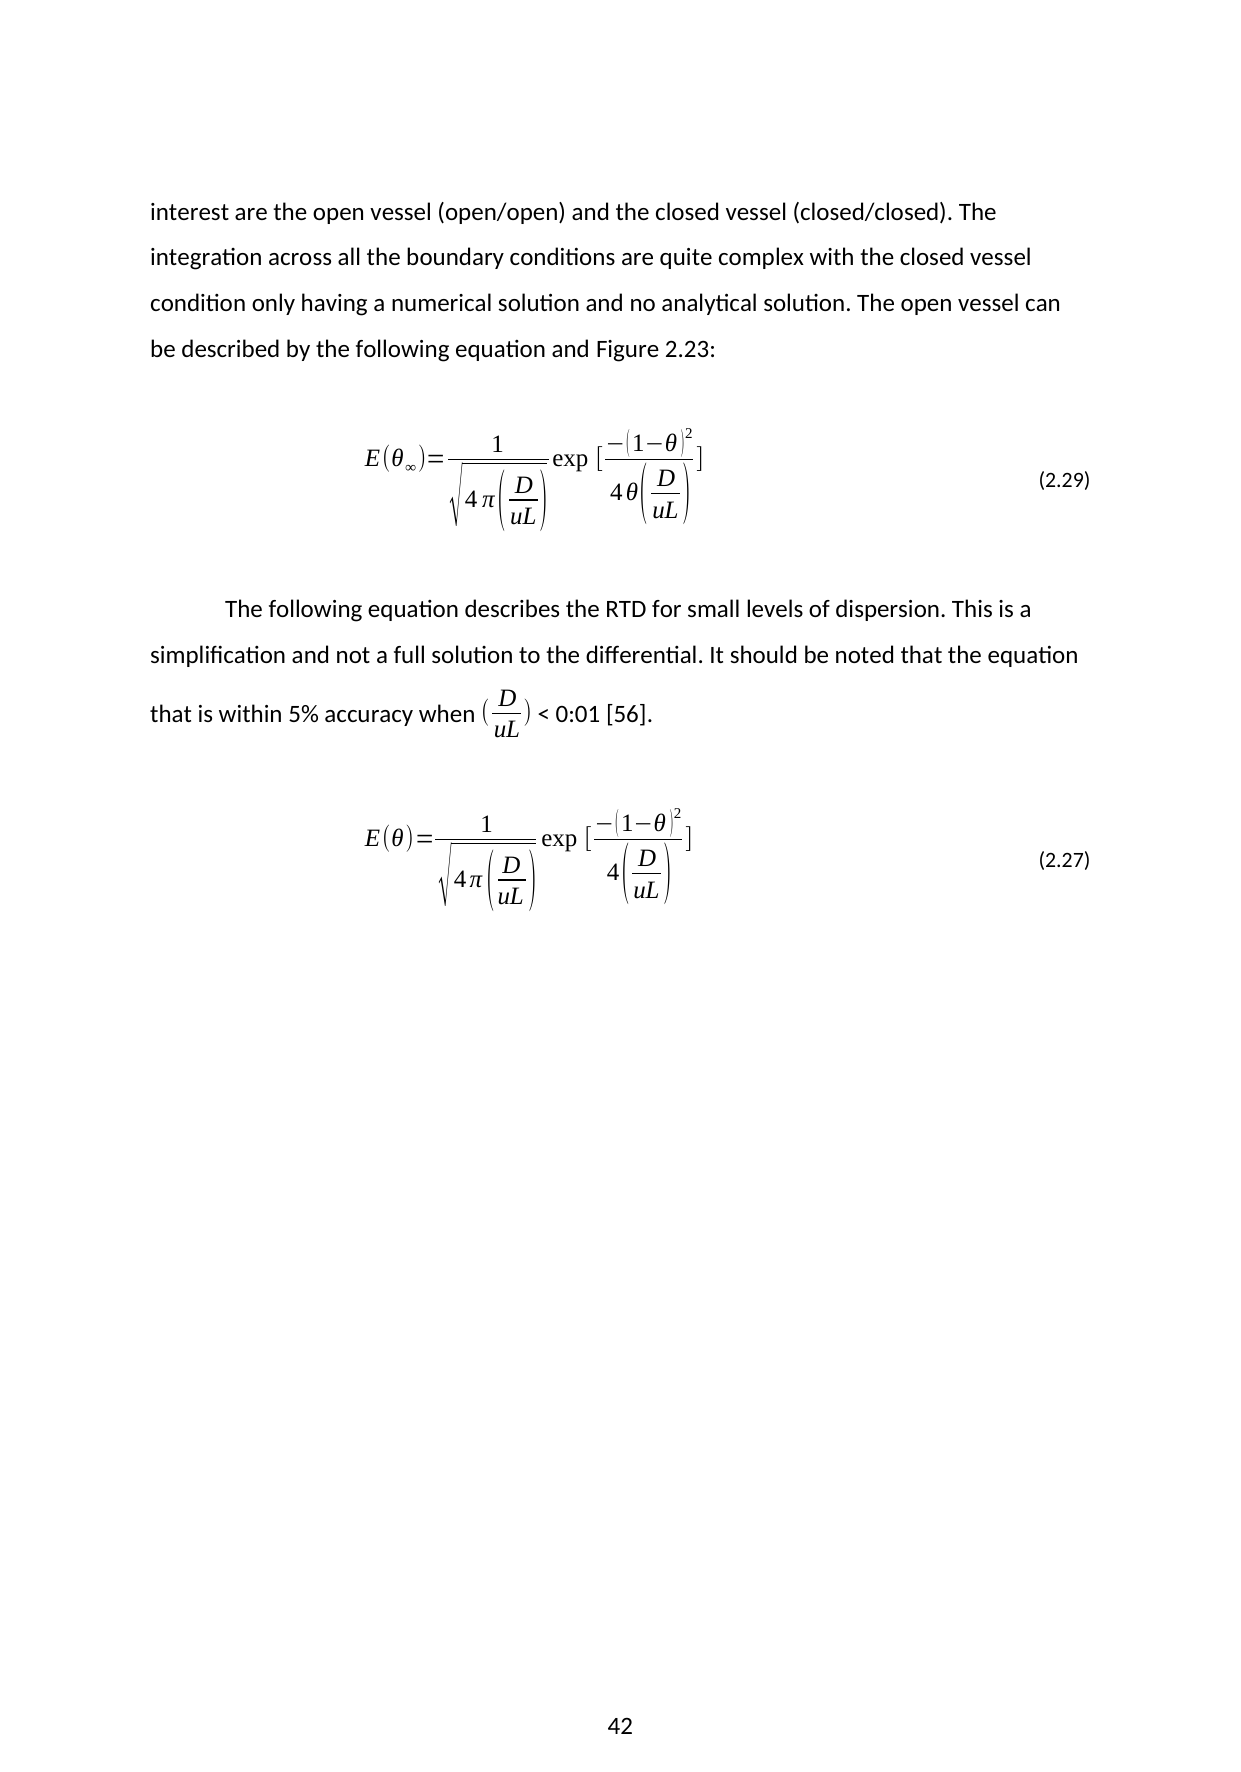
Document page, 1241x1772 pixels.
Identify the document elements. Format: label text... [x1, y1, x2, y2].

text (2.27) [150, 804, 1090, 912]
text The following equation describes the RTD for small levels of dispersion. This is a simplification and not a full solution to the differential. It should be noted that the equation that is within 5% accuracy when < 0:01 [56]. [150, 593, 1090, 743]
text (2.29) [150, 424, 1090, 532]
